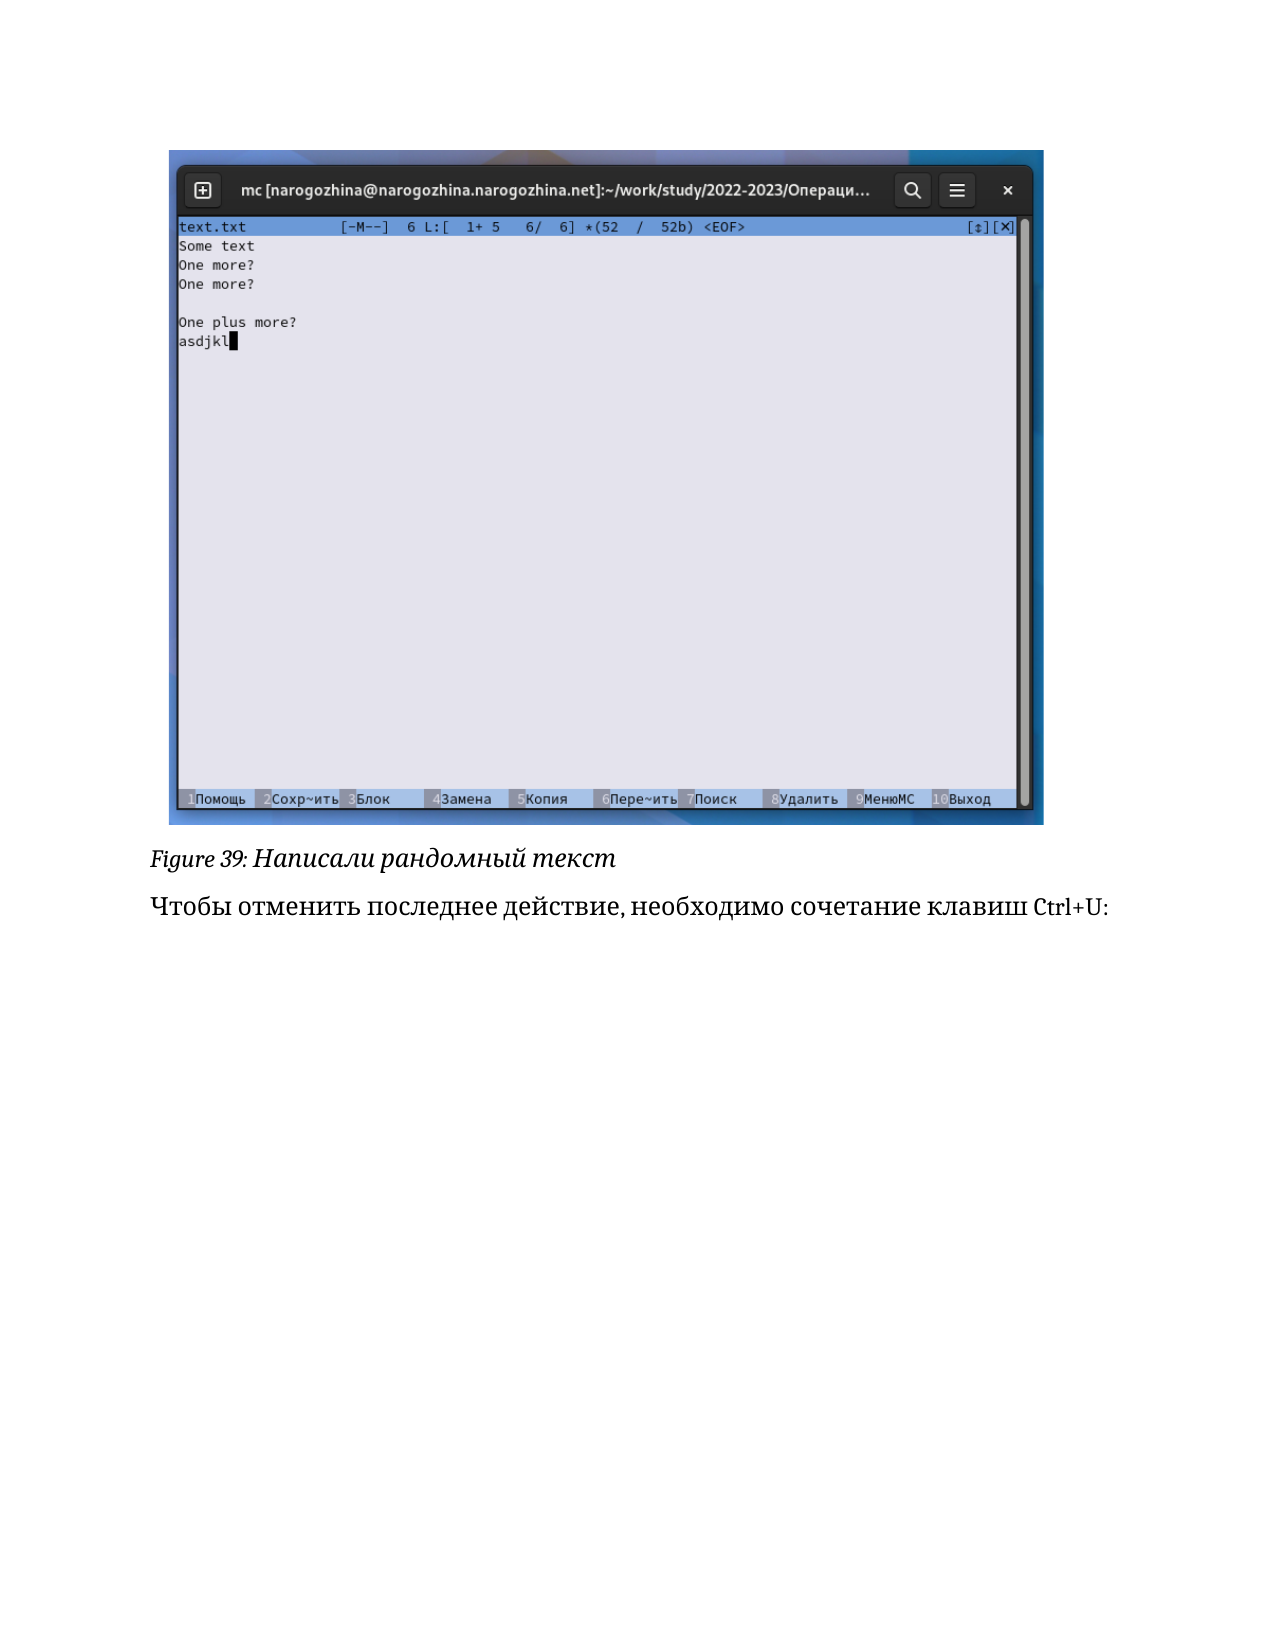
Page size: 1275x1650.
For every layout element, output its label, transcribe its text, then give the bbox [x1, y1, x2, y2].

text Figure 39: Написали рандомный текст [150, 845, 1125, 874]
text Чтобы отменить последнее действие, необходимо сочетание клавиш Ctrl+U: [150, 893, 1125, 921]
picture [168, 150, 1044, 825]
